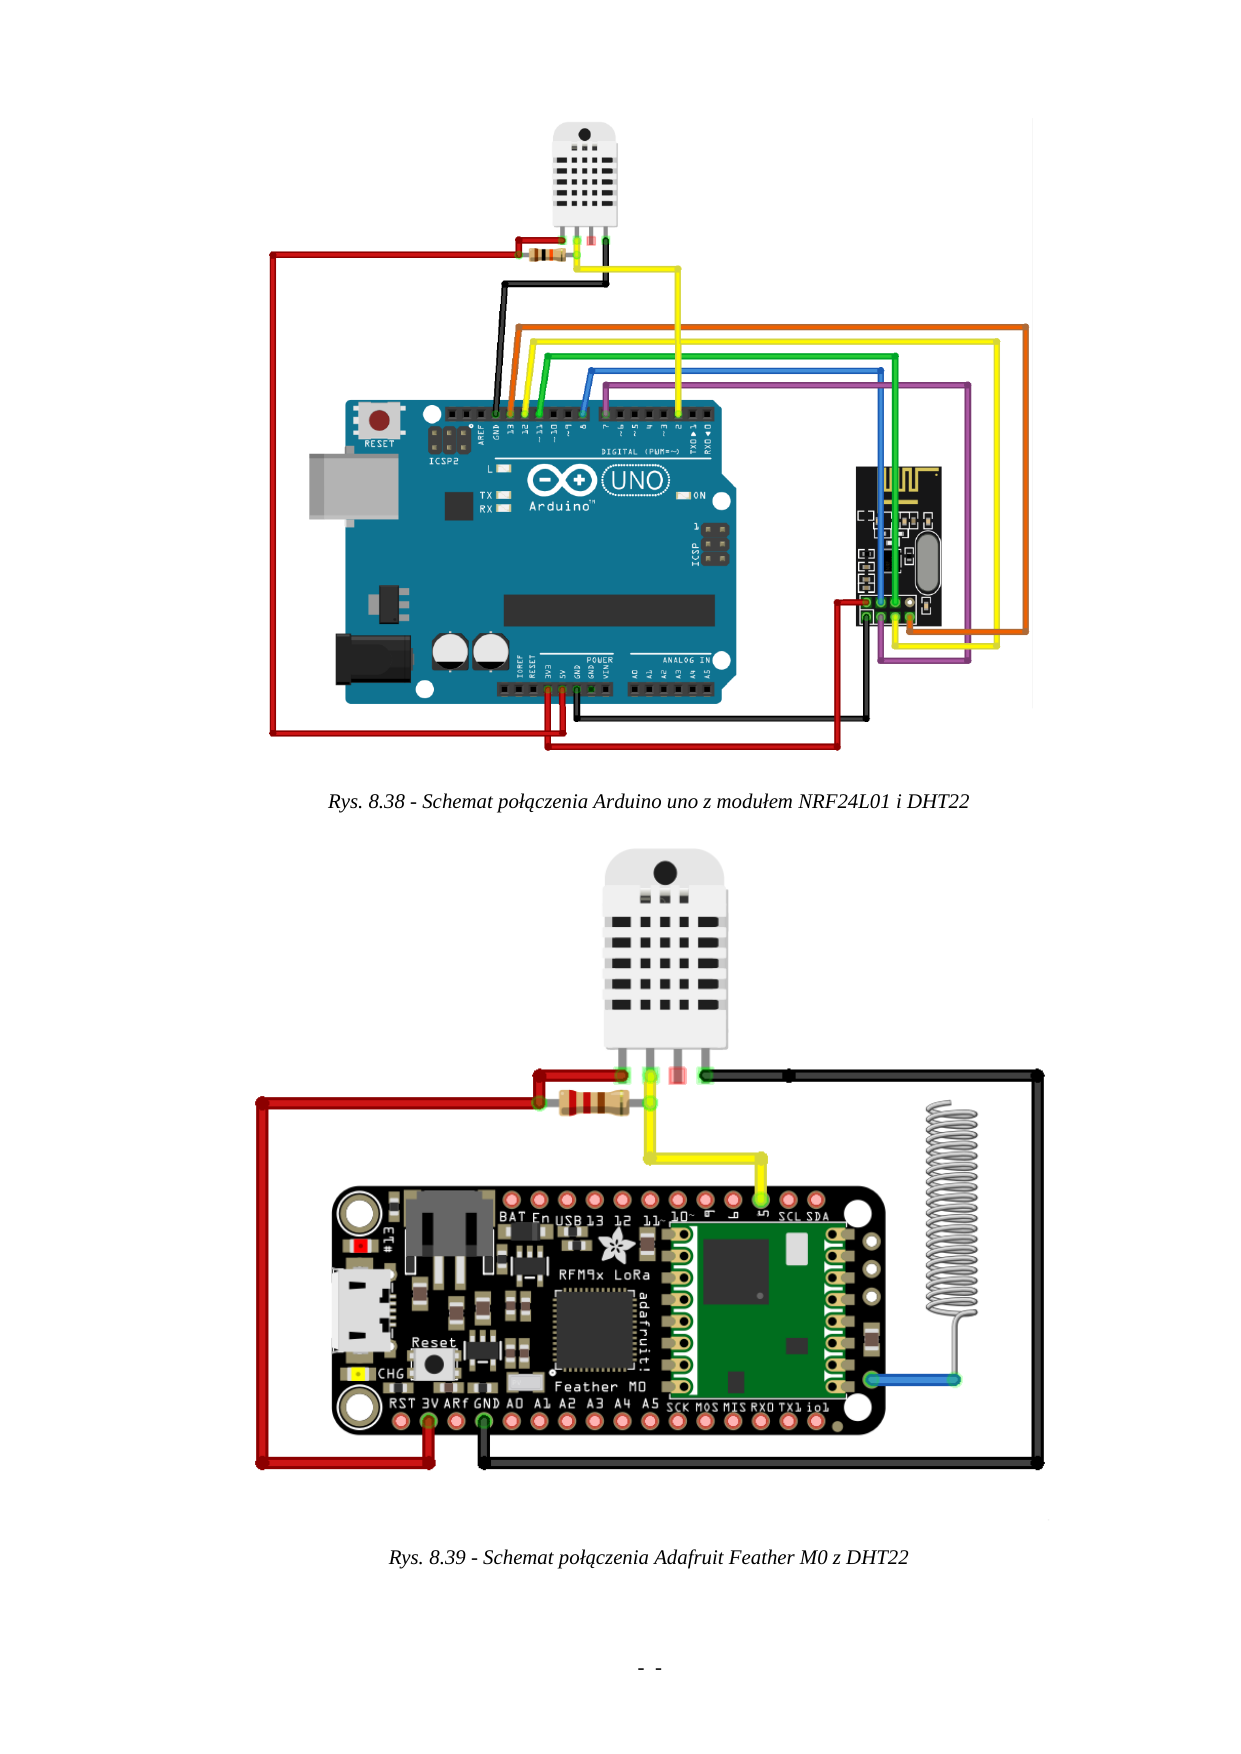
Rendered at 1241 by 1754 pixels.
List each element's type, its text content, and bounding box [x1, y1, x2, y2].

picture [266, 118, 1033, 790]
picture [250, 842, 1050, 1546]
